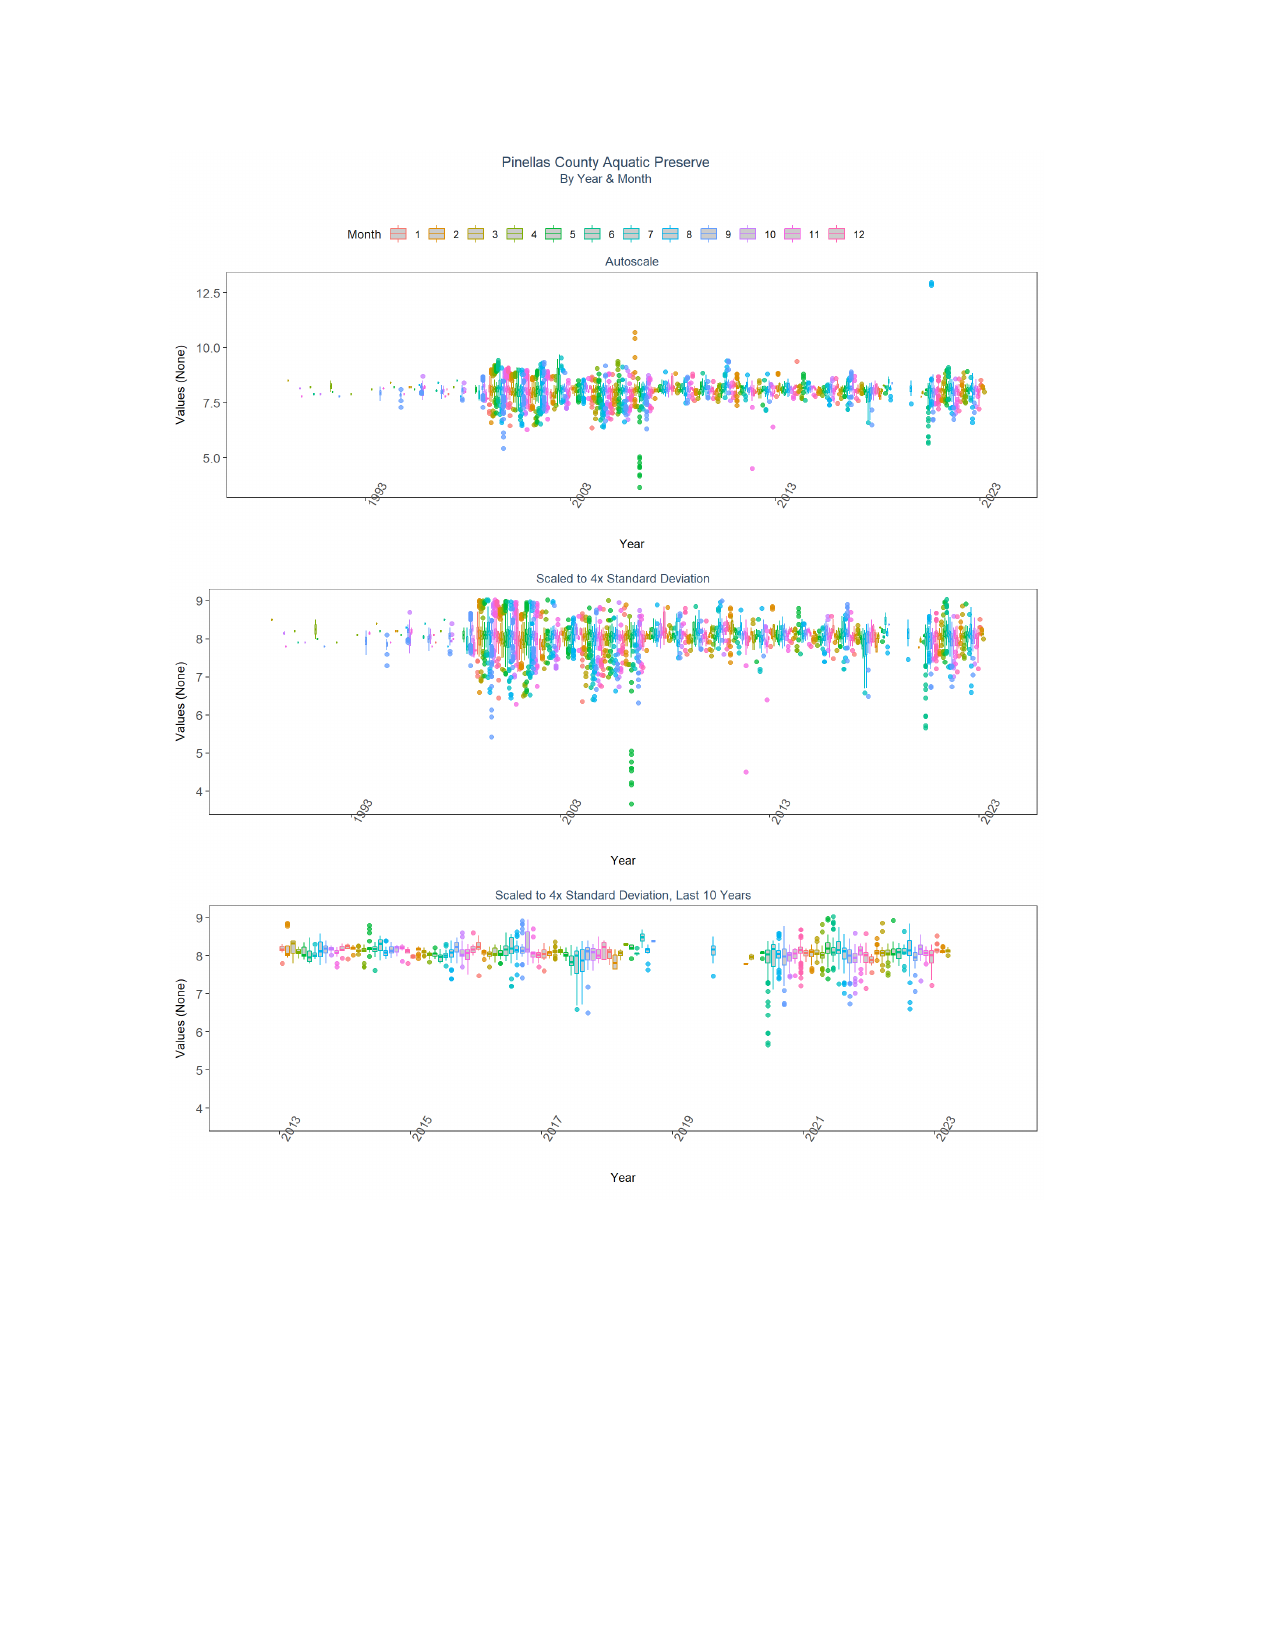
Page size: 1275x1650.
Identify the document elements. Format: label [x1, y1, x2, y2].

picture [168, 150, 1044, 1200]
